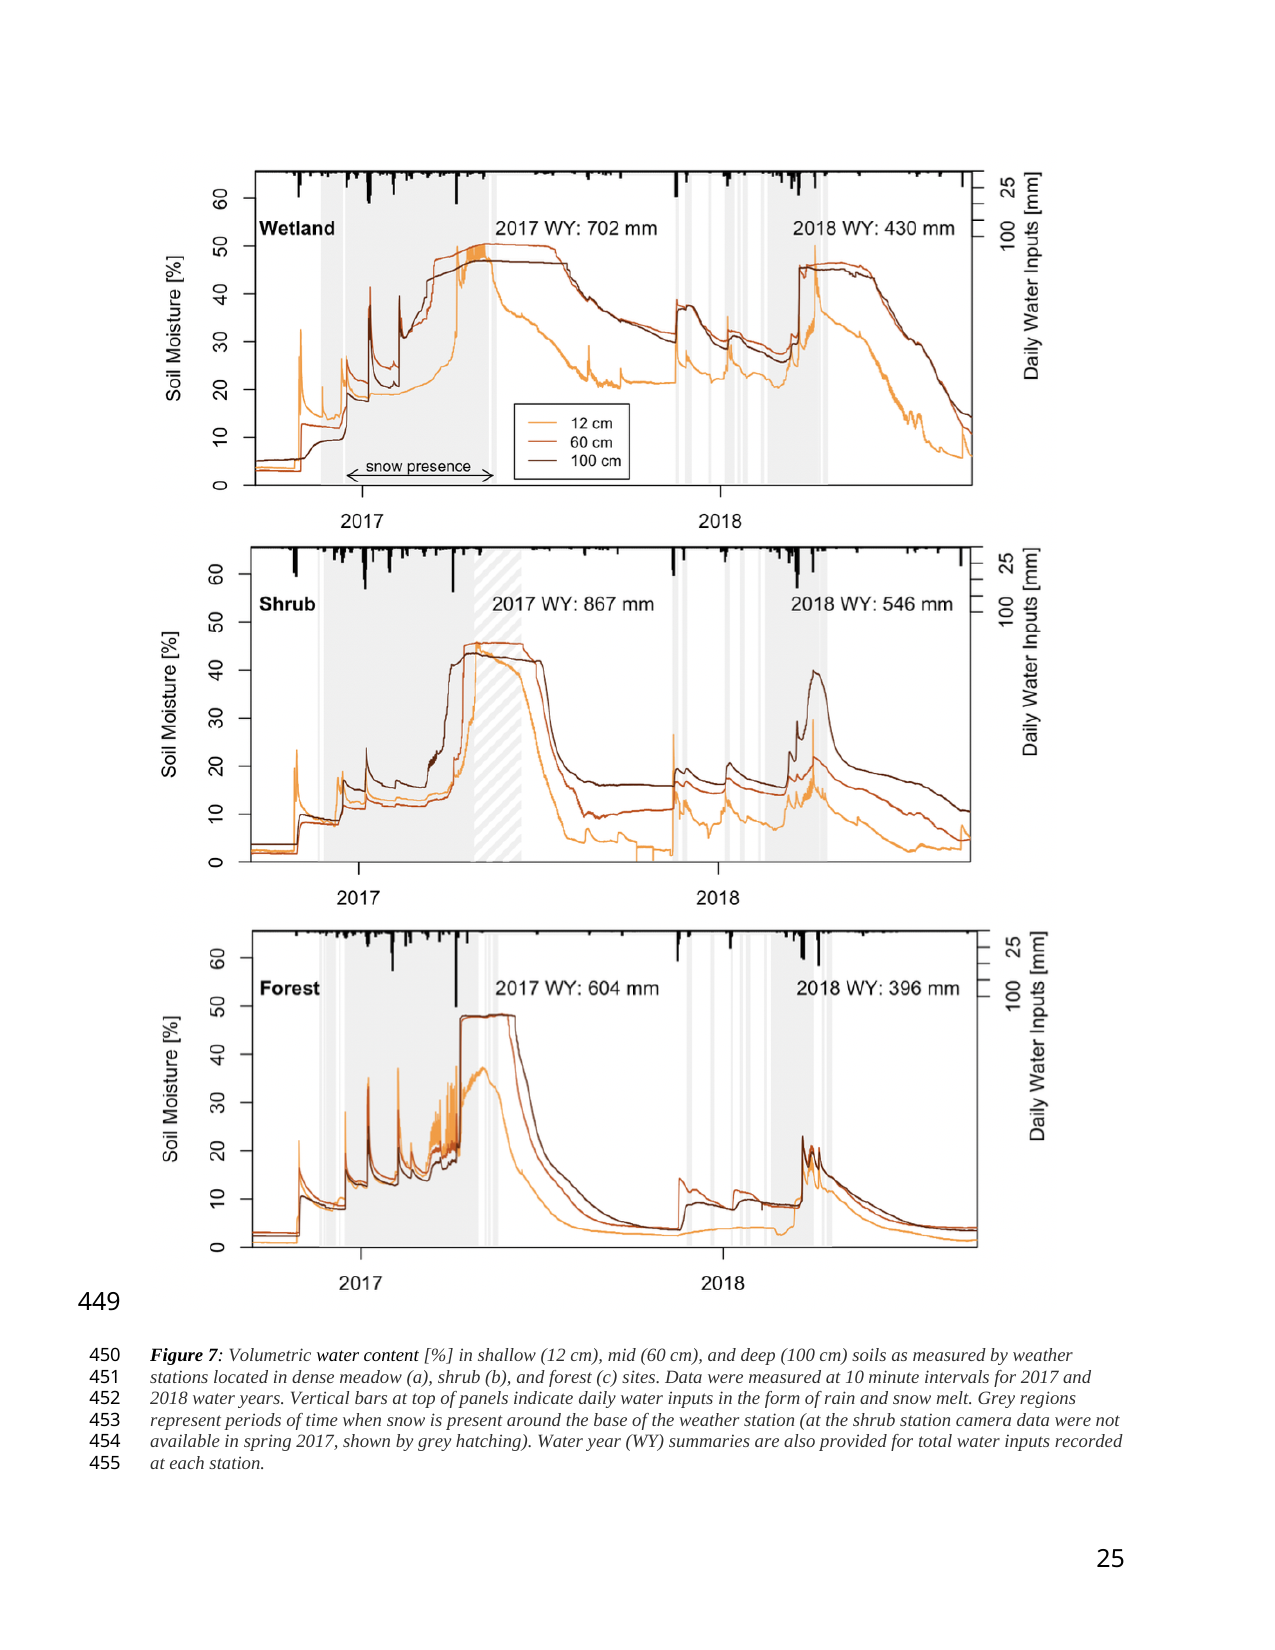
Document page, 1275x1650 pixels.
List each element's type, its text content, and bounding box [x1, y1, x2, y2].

picture [150, 150, 1058, 1310]
text Figure 7: Volumetric water content [%] in shallow (12 cm), mid (60 cm), and deep (100 cm) soils as measured by weather stations located in dense meadow (a), shrub (b), and forest (c) sites. Data were measured at 10 minute intervals for 2017 and 2018 water years. Vertical bars at top of panels indicate daily water inputs in the form of rain and snow melt. Grey regions represent periods of time when snow is present around the base of the weather station (at the shrub station camera data were not available in spring 2017, shown by grey hatching). Water year (WY) summaries are also provided for total water inputs recorded at each station. [150, 1344, 1125, 1473]
